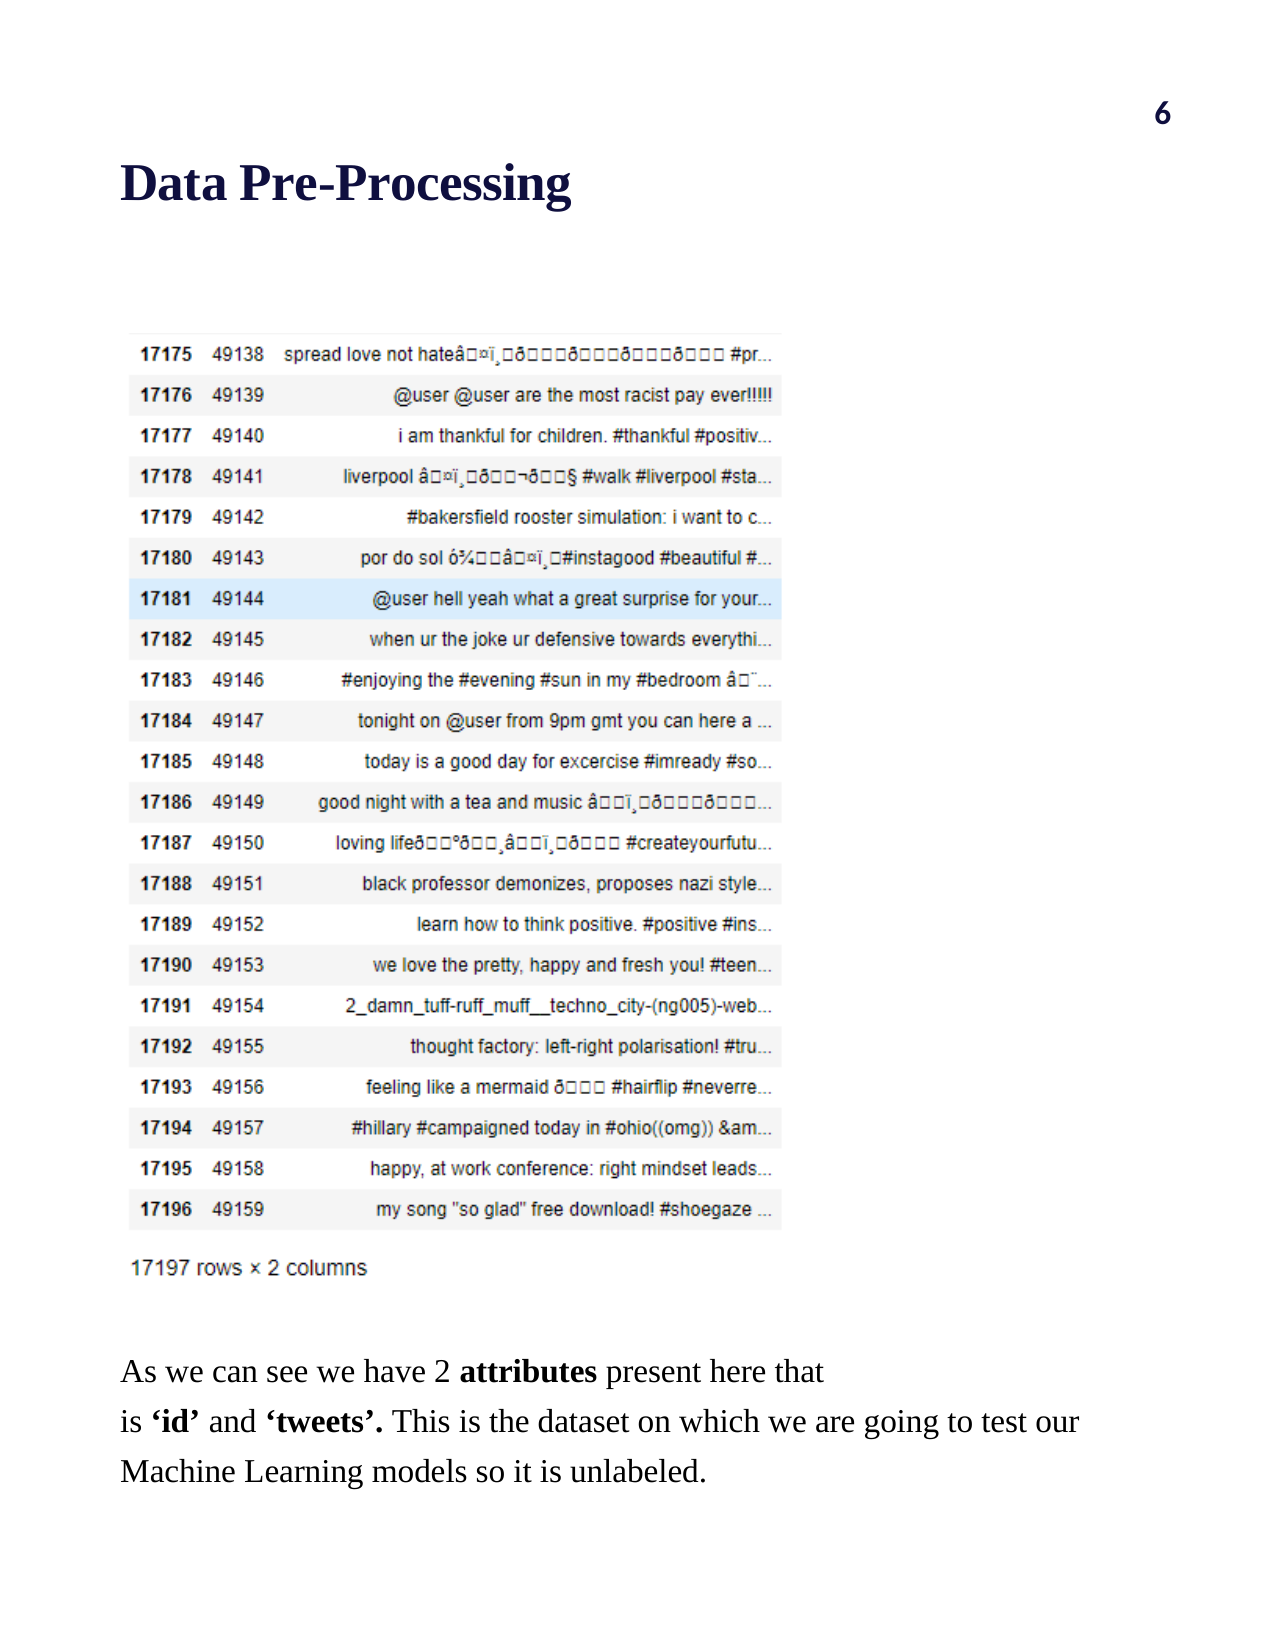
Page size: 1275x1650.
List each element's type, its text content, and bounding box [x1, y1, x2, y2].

picture [120, 333, 796, 1285]
subtitle Data Pre-Processing [120, 150, 573, 211]
text As we can see we have 2 attributes present here that is ‘id’ and ‘tweets’. This is the dataset on which we are going to test our Machine Learning models so it is unlabeled. [120, 1340, 1155, 1490]
